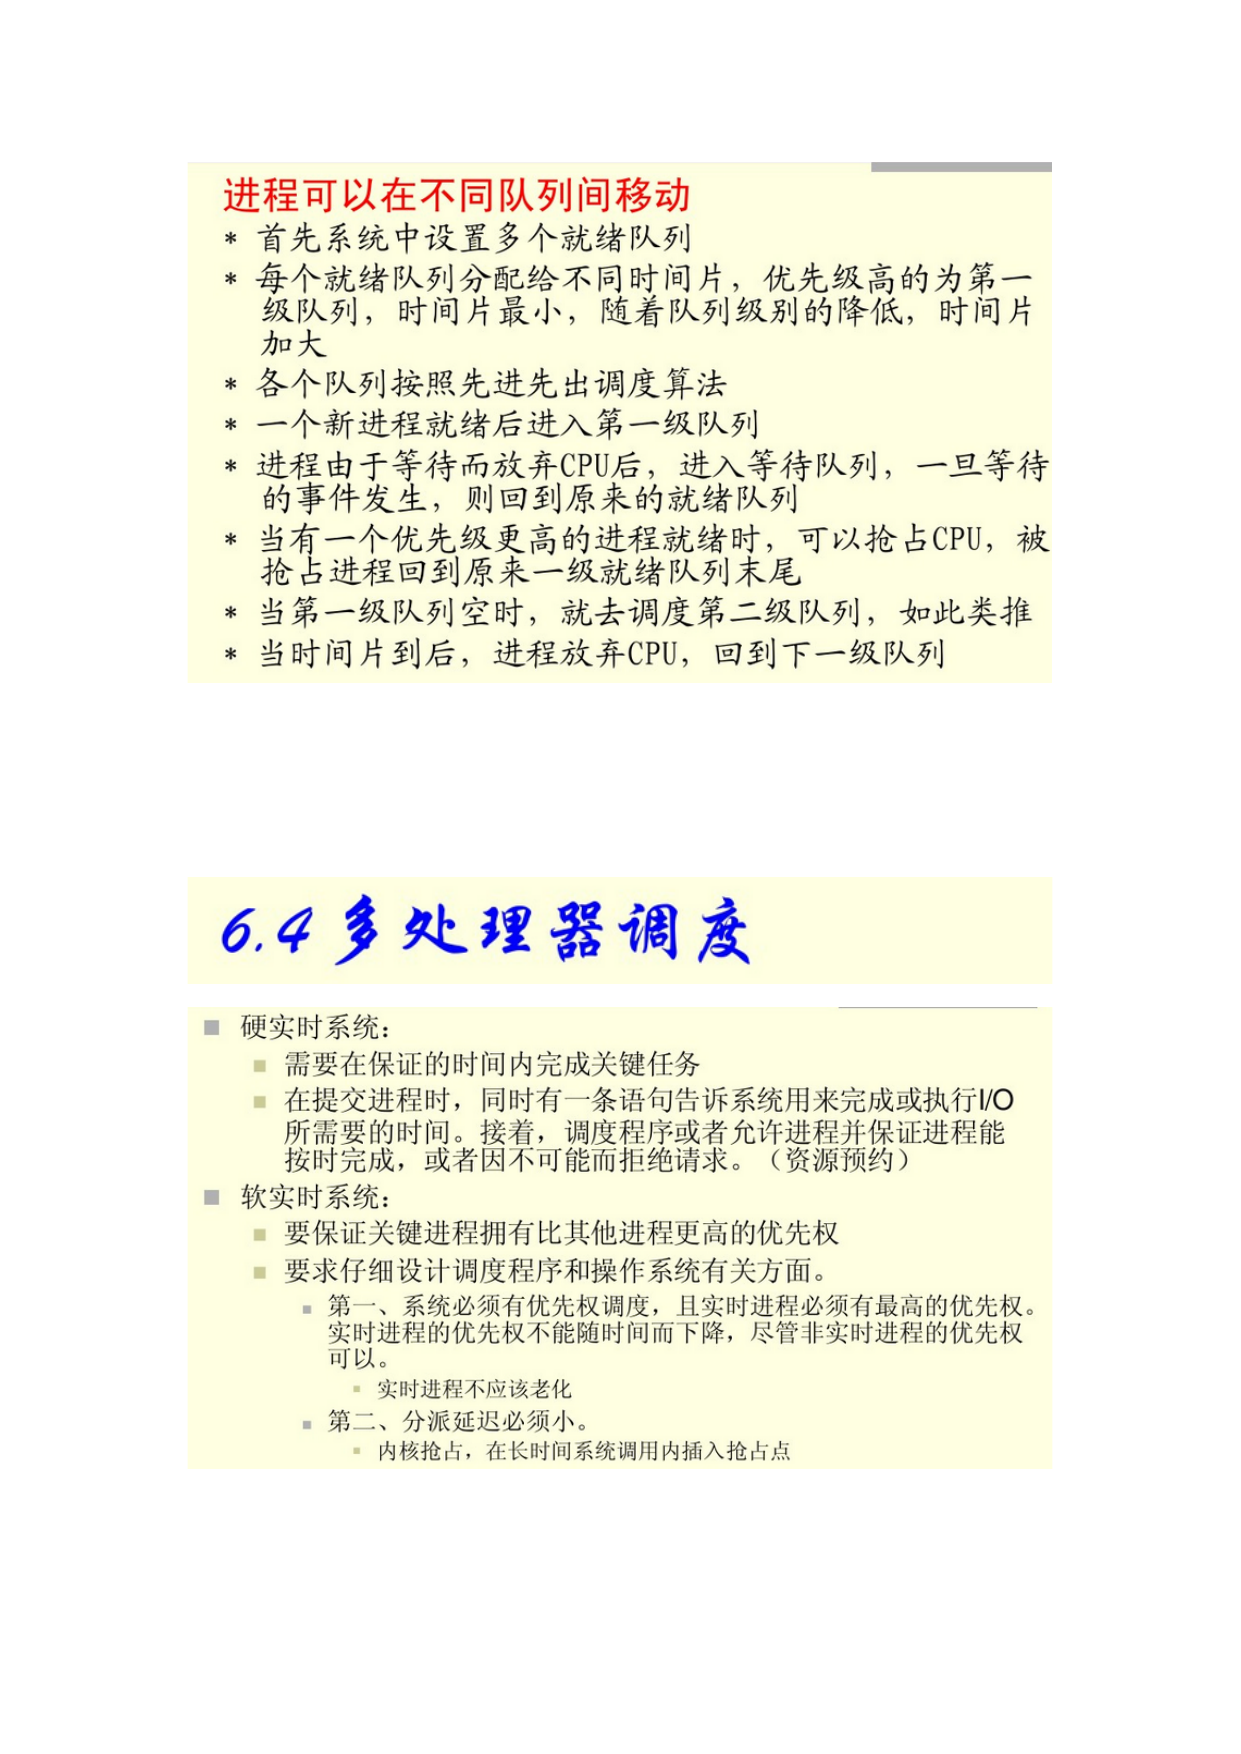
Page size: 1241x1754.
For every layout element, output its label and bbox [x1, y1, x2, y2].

picture [187, 877, 1053, 984]
picture [187, 1007, 1053, 1469]
picture [187, 162, 1052, 683]
